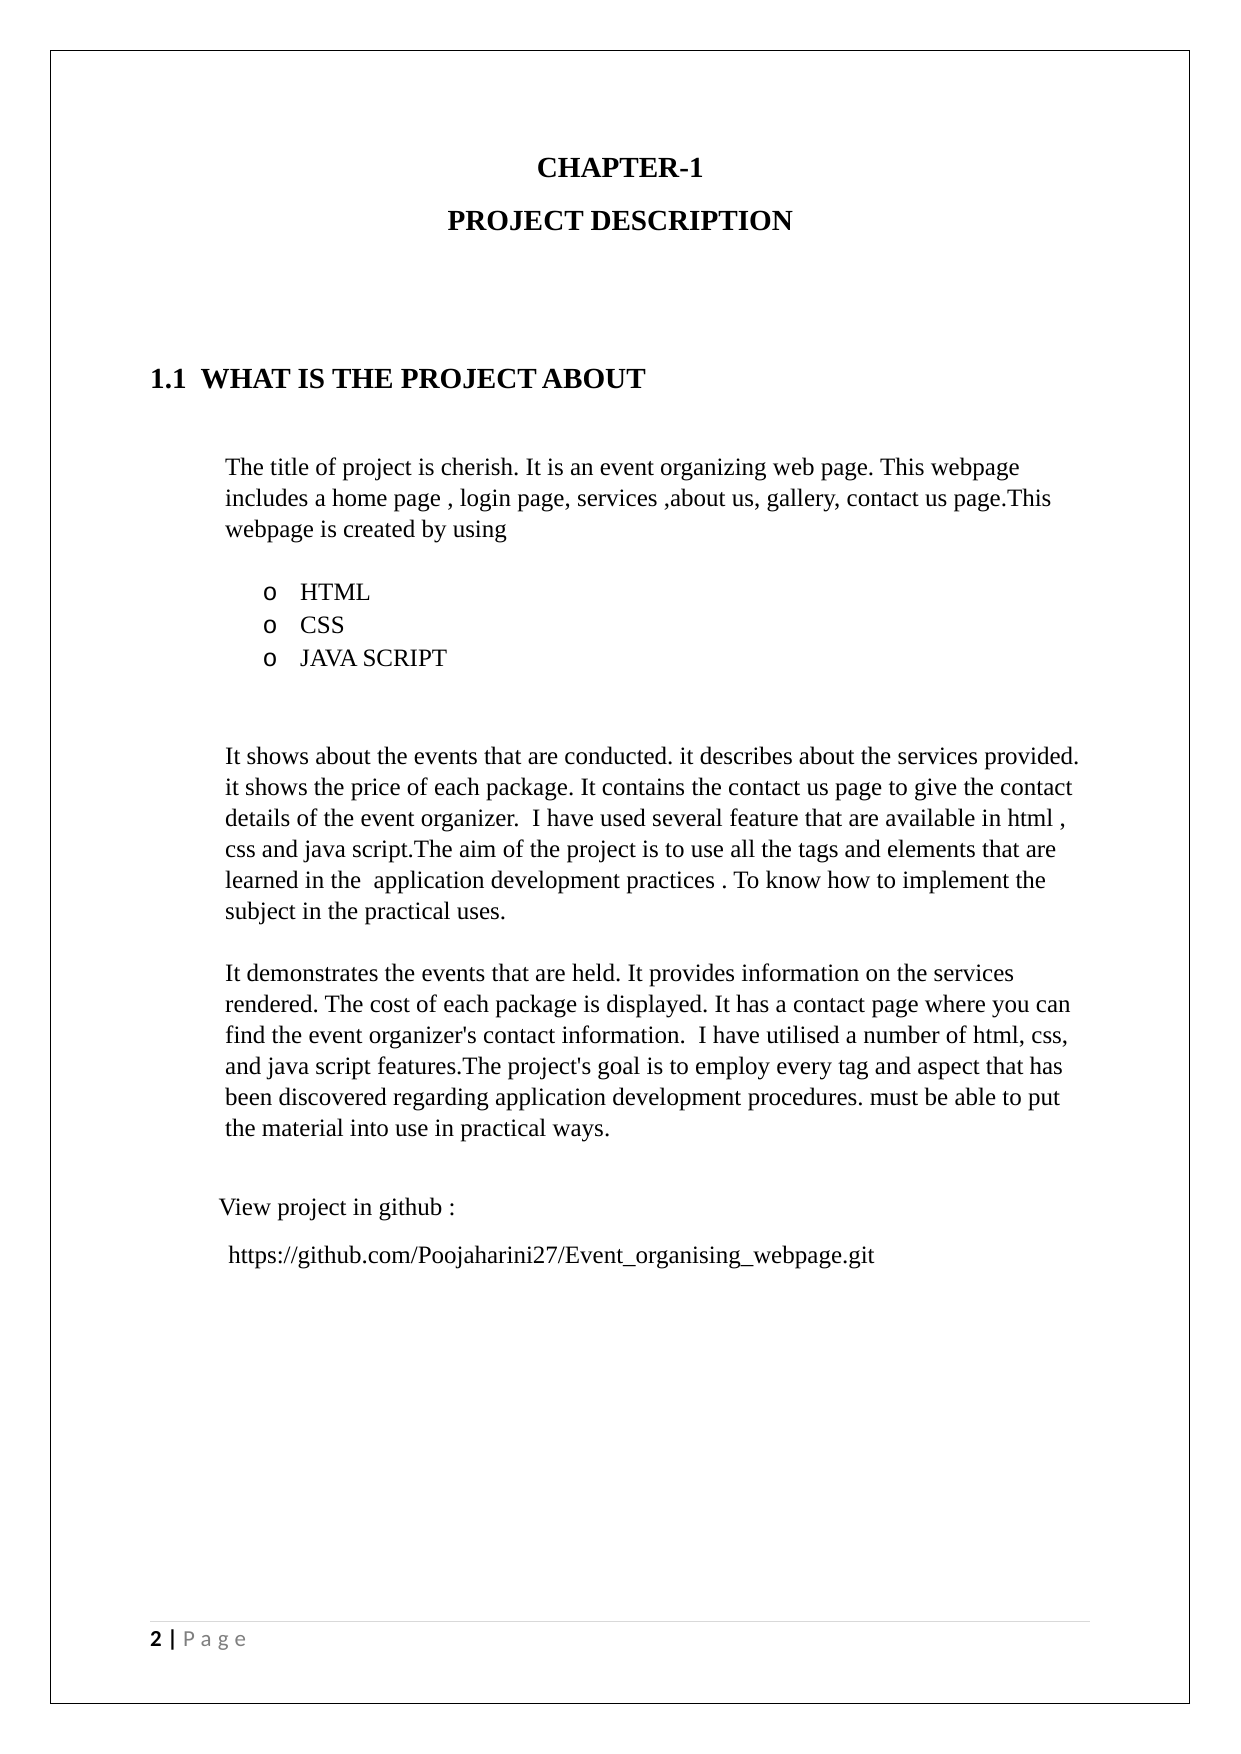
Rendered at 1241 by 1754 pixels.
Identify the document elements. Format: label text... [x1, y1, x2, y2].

list The title of project is cherish. It is an event organizing web page. This webpage includes a home page , login page, services ,about us, gallery, contact us page.This webpage is created by using [225, 452, 1090, 543]
list JAVA SCRIPT [262, 643, 1090, 674]
text CHAPTER-1 [150, 150, 1090, 183]
list It shows about the events that are conducted. it describes about the services provided. it shows the price of each package. It contains the contact us page to give the contact details of the event organizer. I have used several feature that are available in html , css and java script.The aim of the project is to use all the tags and elements that are learned in the application development practices . To know how to implement the subject in the practical uses. [225, 741, 1090, 925]
list CSS [262, 610, 1090, 641]
text View project in github : [150, 1192, 1090, 1221]
text https://github.com/Poojaharini27/Event_organising_webpage.git [150, 1240, 1090, 1268]
text 1.1 WHAT IS THE PROJECT ABOUT [150, 361, 1090, 395]
list It demonstrates the events that are held. It provides information on the services rendered. The cost of each package is displayed. It has a contact page where you can find the event organizer's contact information. I have utilised a number of html, css, and java script features.The project's goal is to employ every tag and aspect that has been discovered regarding application development procedures. must be able to put the material into use in practical ways. [225, 958, 1090, 1142]
text PROJECT DESCRIPTION [150, 203, 1090, 236]
list HTML [262, 577, 1090, 607]
